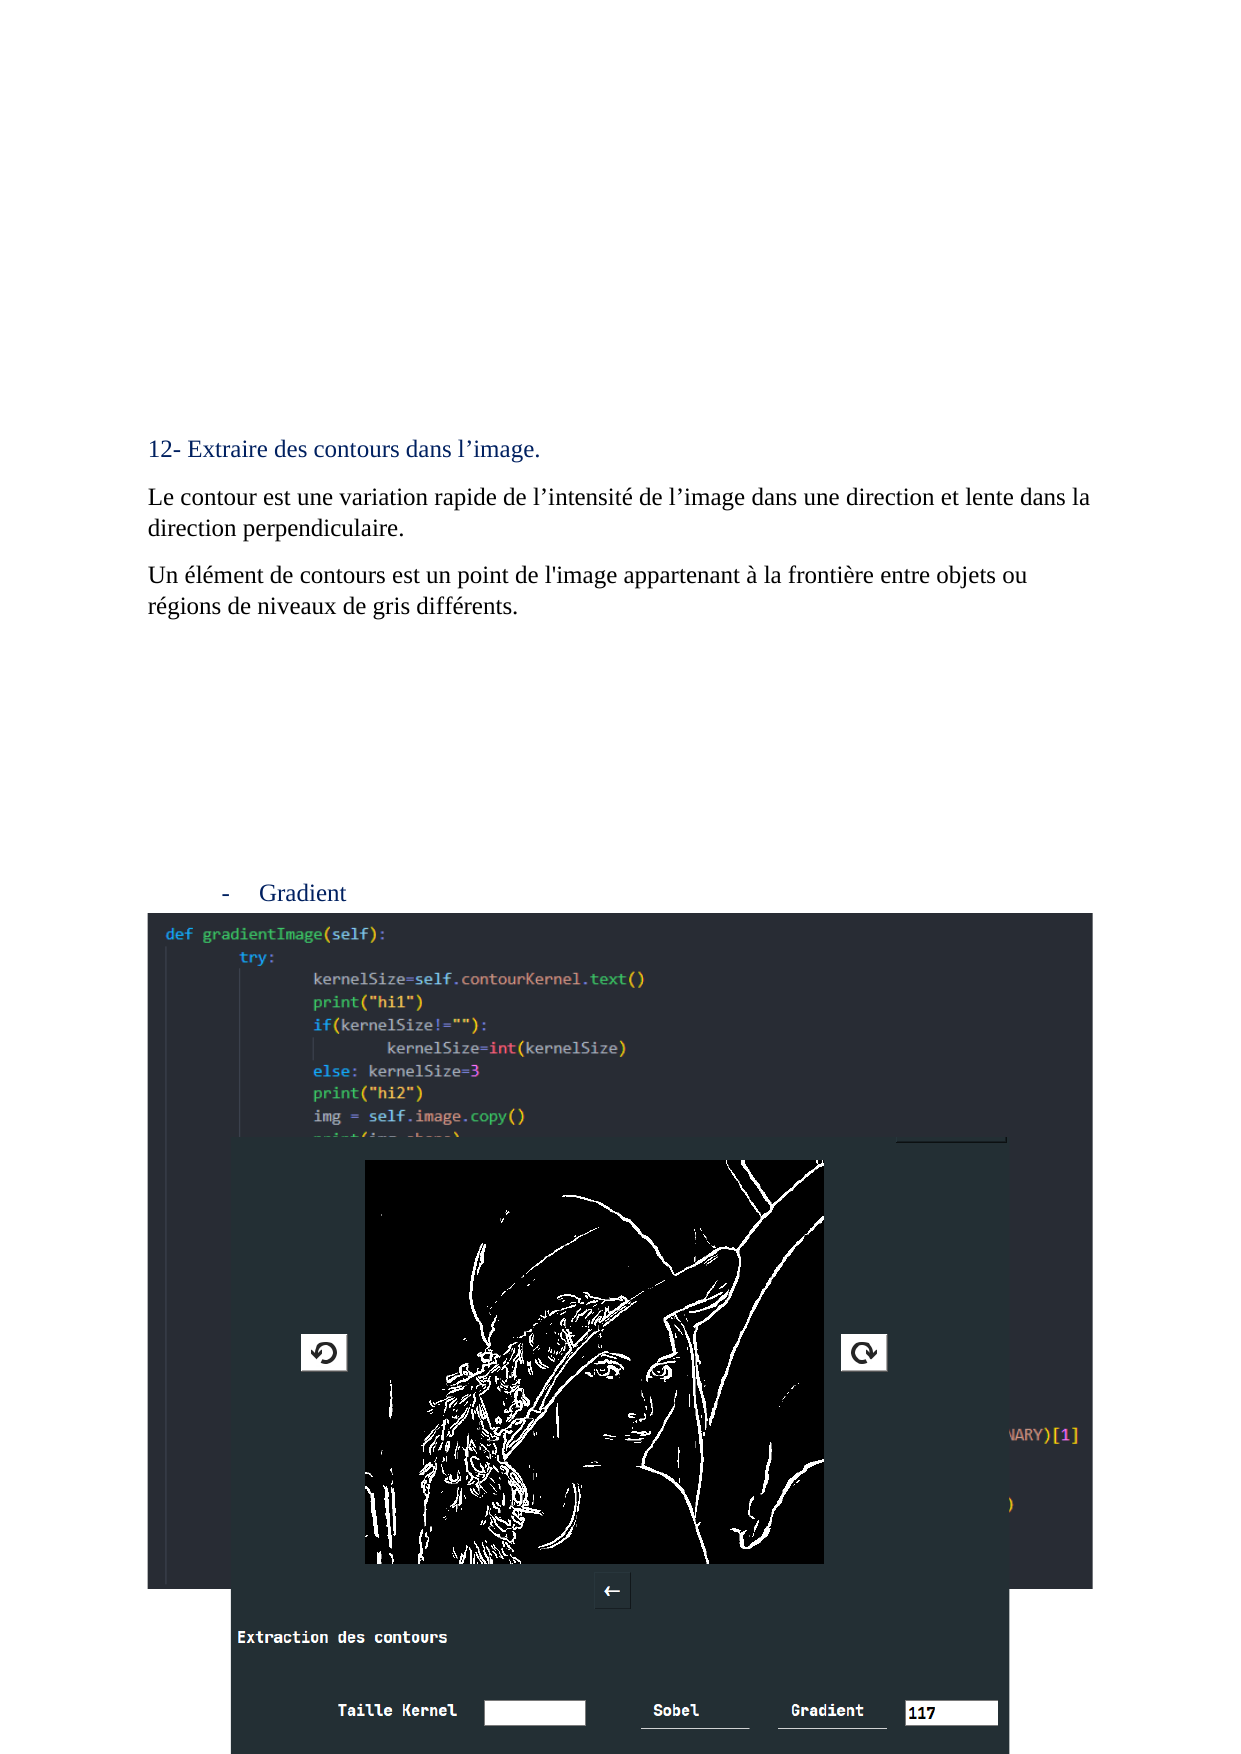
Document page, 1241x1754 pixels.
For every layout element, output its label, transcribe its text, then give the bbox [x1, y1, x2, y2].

picture [147, 913, 1093, 1754]
text 12- Extraire des contours dans l’image. [148, 434, 1093, 463]
text Un élément de contours est un point de l'image appartenant à la frontière entre objets ou régions de niveaux de gris différents. [148, 560, 1093, 620]
text Le contour est une variation rapide de l’intensité de l’image dans une direction et lente dans la direction perpendiculaire. [148, 482, 1093, 541]
list Gradient [221, 878, 1093, 906]
